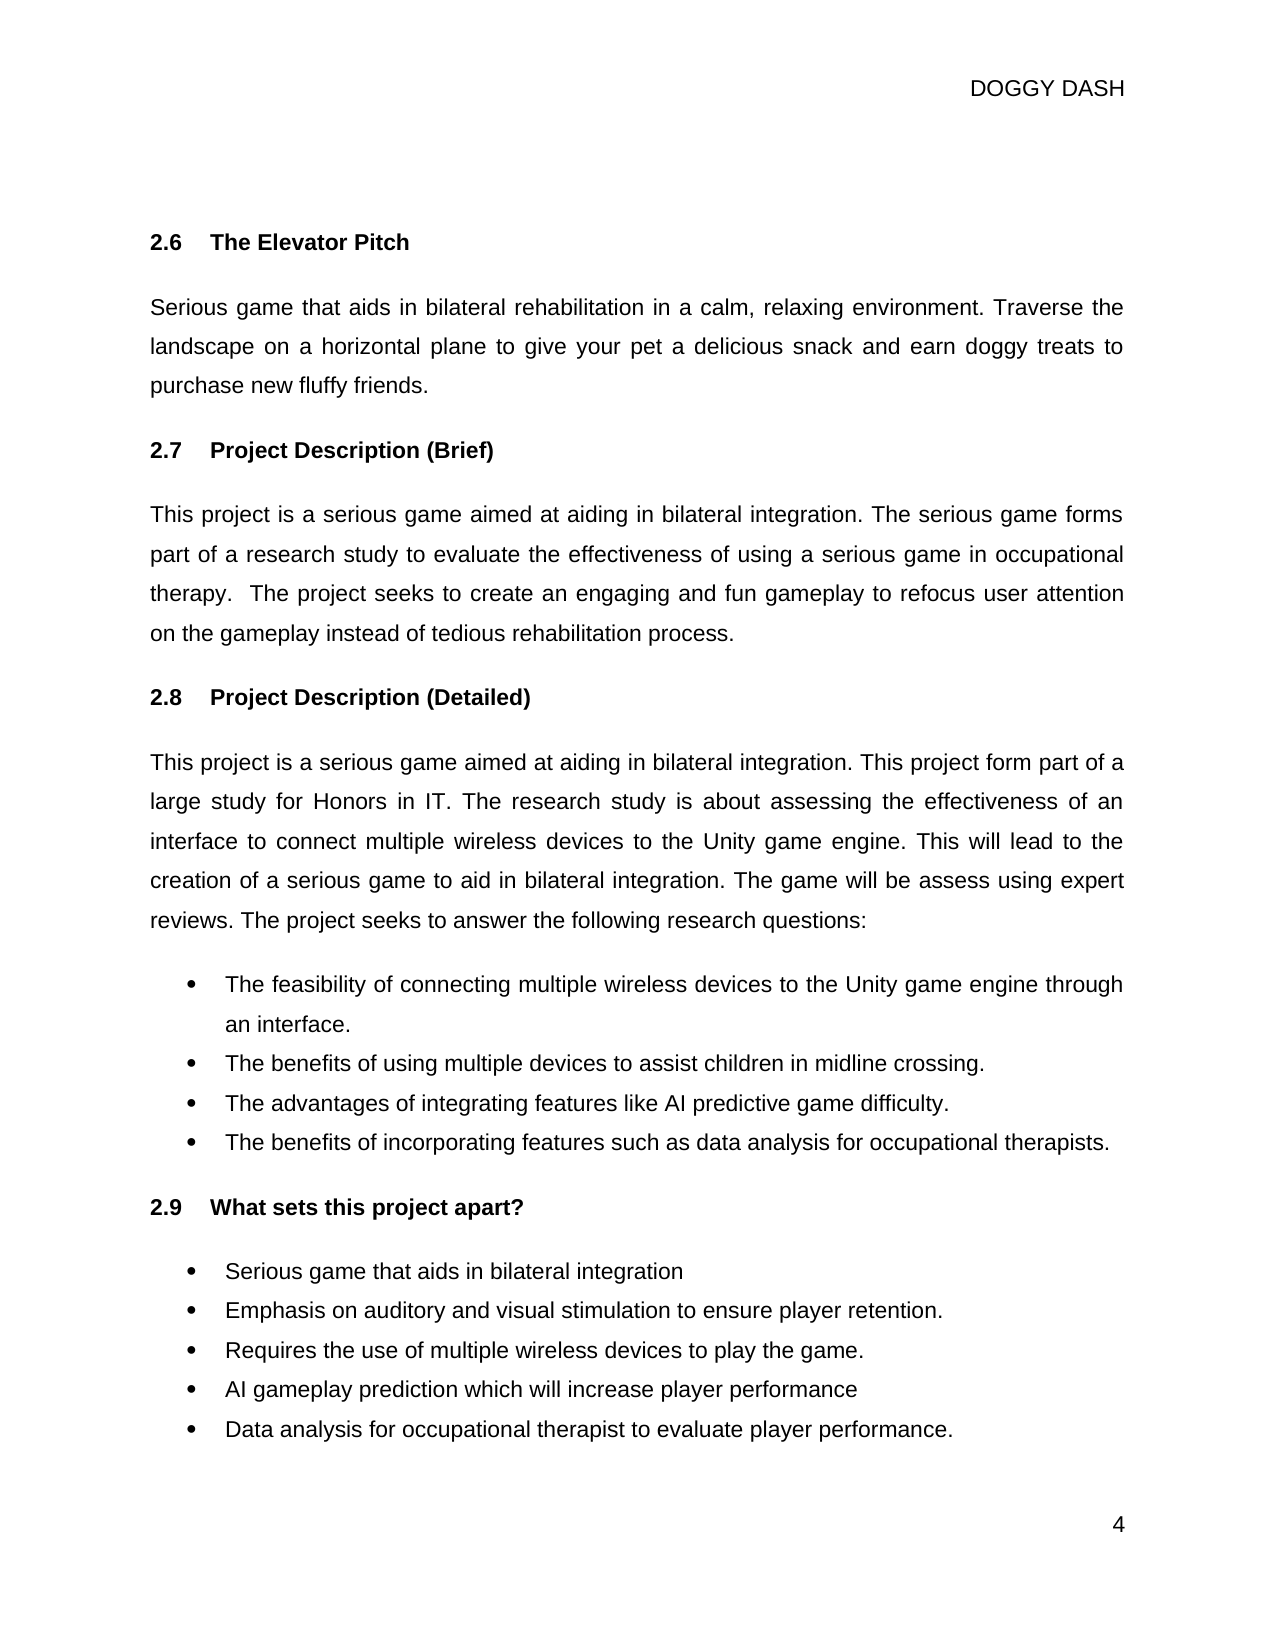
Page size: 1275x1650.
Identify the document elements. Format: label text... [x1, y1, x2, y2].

subtitle Project Description (Brief) [150, 437, 1125, 463]
subtitle What sets this project apart? [150, 1193, 1125, 1220]
list The feasibility of connecting multiple wireless devices to the Unity game engine through an interface. [187, 971, 1125, 1037]
text This project is a serious game aimed at aiding in bilateral integration. This project form part of a large study for Honors in IT. The research study is about assessing the effectiveness of an interface to connect multiple wireless devices to the Unity game engine. This will lead to the creation of a serious game to aid in bilateral integration. The game will be assess using expert reviews. The project seeks to answer the following research questions: [150, 749, 1125, 933]
list The advantages of integrating features like AI predictive game difficulty. [187, 1089, 1125, 1116]
list Serious game that aids in bilateral integration [187, 1258, 1125, 1284]
list The benefits of incorporating features such as data analysis for occupational therapists. [187, 1129, 1125, 1155]
list The benefits of using multiple devices to assist children in midline crossing. [187, 1050, 1125, 1076]
list Emphasis on auditory and visual stimulation to ensure player retention. [187, 1297, 1125, 1324]
subtitle Project Description (Detailed) [150, 684, 1125, 711]
list Data analysis for occupational therapist to evaluate player performance. [187, 1416, 1125, 1442]
text Serious game that aids in bilateral rehabilitation in a calm, relaxing environment. Traverse the landscape on a horizontal plane to give your pet a delicious snack and earn doggy treats to purchase new fluffy friends. [150, 293, 1125, 399]
list AI gameplay prediction which will increase player performance [187, 1376, 1125, 1403]
list Requires the use of multiple wireless devices to play the game. [187, 1337, 1125, 1363]
subtitle The Elevator Pitch [150, 229, 1125, 255]
text This project is a serious game aimed at aiding in bilateral integration. The serious game forms part of a research study to evaluate the effectiveness of using a serious game in occupational therapy. The project seeks to create an engaging and fun gameplay to refocus user attention on the gameplay instead of tedious rehabilitation process. [150, 501, 1125, 646]
